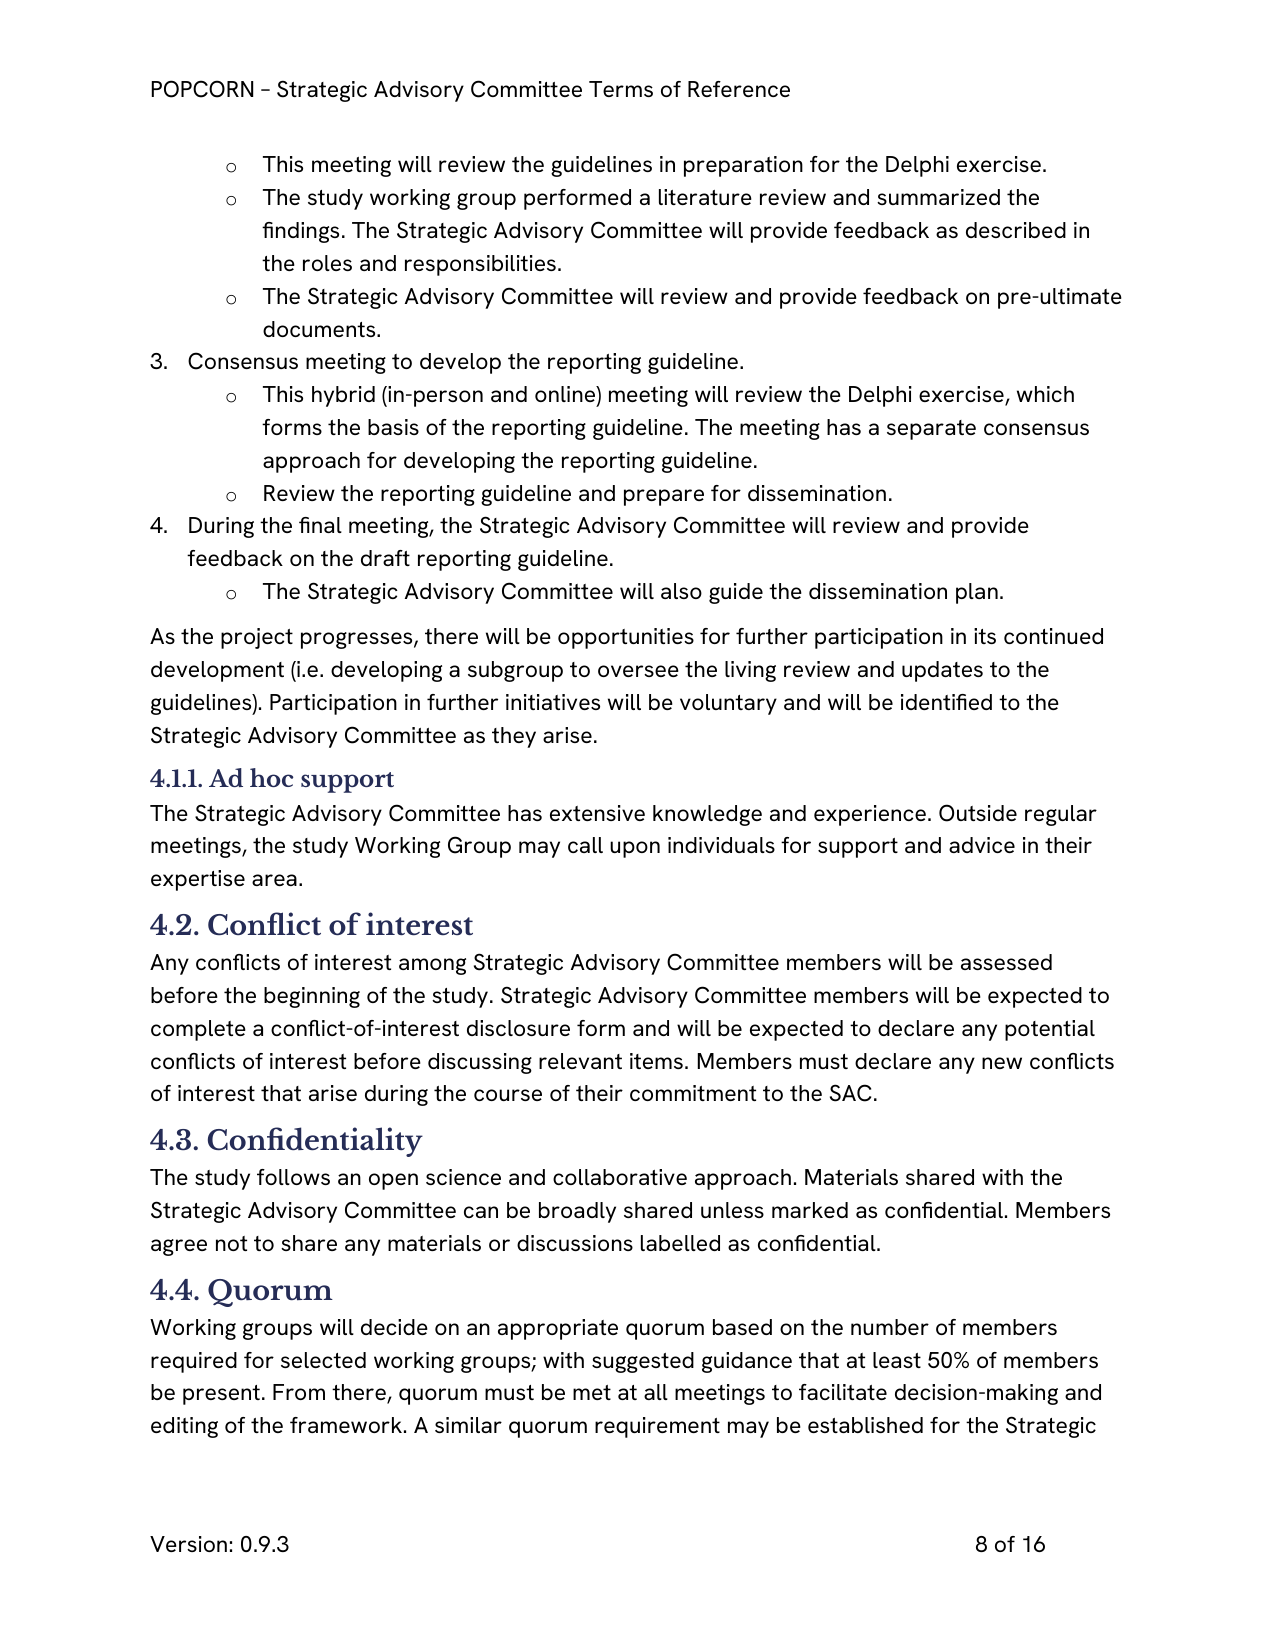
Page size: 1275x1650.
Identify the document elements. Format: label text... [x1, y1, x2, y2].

text As the project progresses, there will be opportunities for further participation in its continued development (i.e. developing a subgroup to oversee the living review and updates to the guidelines). Participation in further initiatives will be voluntary and will be identified to the Strategic Advisory Committee as they arise. [150, 622, 1125, 750]
list The Strategic Advisory Committee will also guide the dissemination plan. [225, 577, 1125, 606]
list The study working group performed a literature review and summarized the findings. The Strategic Advisory Committee will provide feedback as described in the roles and responsibilities. [225, 183, 1125, 278]
list This hybrid (in-person and online) meeting will review the Delphi exercise, which forms the basis of the reporting guideline. The meeting has a separate consensus approach for developing the reporting guideline. [225, 380, 1125, 475]
list The Strategic Advisory Committee will review and provide feedback on pre-ultimate documents. [225, 281, 1125, 344]
text The study follows an open science and collaborative approach. Materials shared with the Strategic Advisory Committee can be broadly shared unless marked as confidential. Members agree not to share any materials or discussions labelled as confidential. [150, 1163, 1125, 1258]
text Any conflicts of interest among Strategic Advisory Committee members will be assessed before the beginning of the study. Strategic Advisory Committee members will be expected to complete a conflict-of-interest disclosure form and will be expected to declare any potential conflicts of interest before discussing relevant items. Members must declare any new conflicts of interest that arise during the course of their commitment to the SAC. [150, 948, 1125, 1109]
text The Strategic Advisory Committee has extensive knowledge and experience. Outside regular meetings, the study Working Group may call upon individuals for support and advice in their expertise area. [150, 798, 1125, 894]
list Review the reporting guideline and prepare for dissemination. [225, 478, 1125, 508]
list During the final meeting, the Strategic Advisory Committee will review and provide feedback on the draft reporting guideline. [150, 511, 1125, 574]
subtitle 4.1.1. Ad hoc support [150, 766, 1125, 794]
list Consensus meeting to develop the reporting guideline. [150, 347, 1125, 377]
subtitle 4.2. Conflict of interest [150, 909, 1125, 943]
subtitle 4.3. Confidentiality [150, 1124, 1125, 1158]
list This meeting will review the guidelines in preparation for the Delphi exercise. [225, 150, 1125, 180]
subtitle 4.4. Quorum [150, 1274, 1125, 1307]
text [150, 1312, 1125, 1441]
